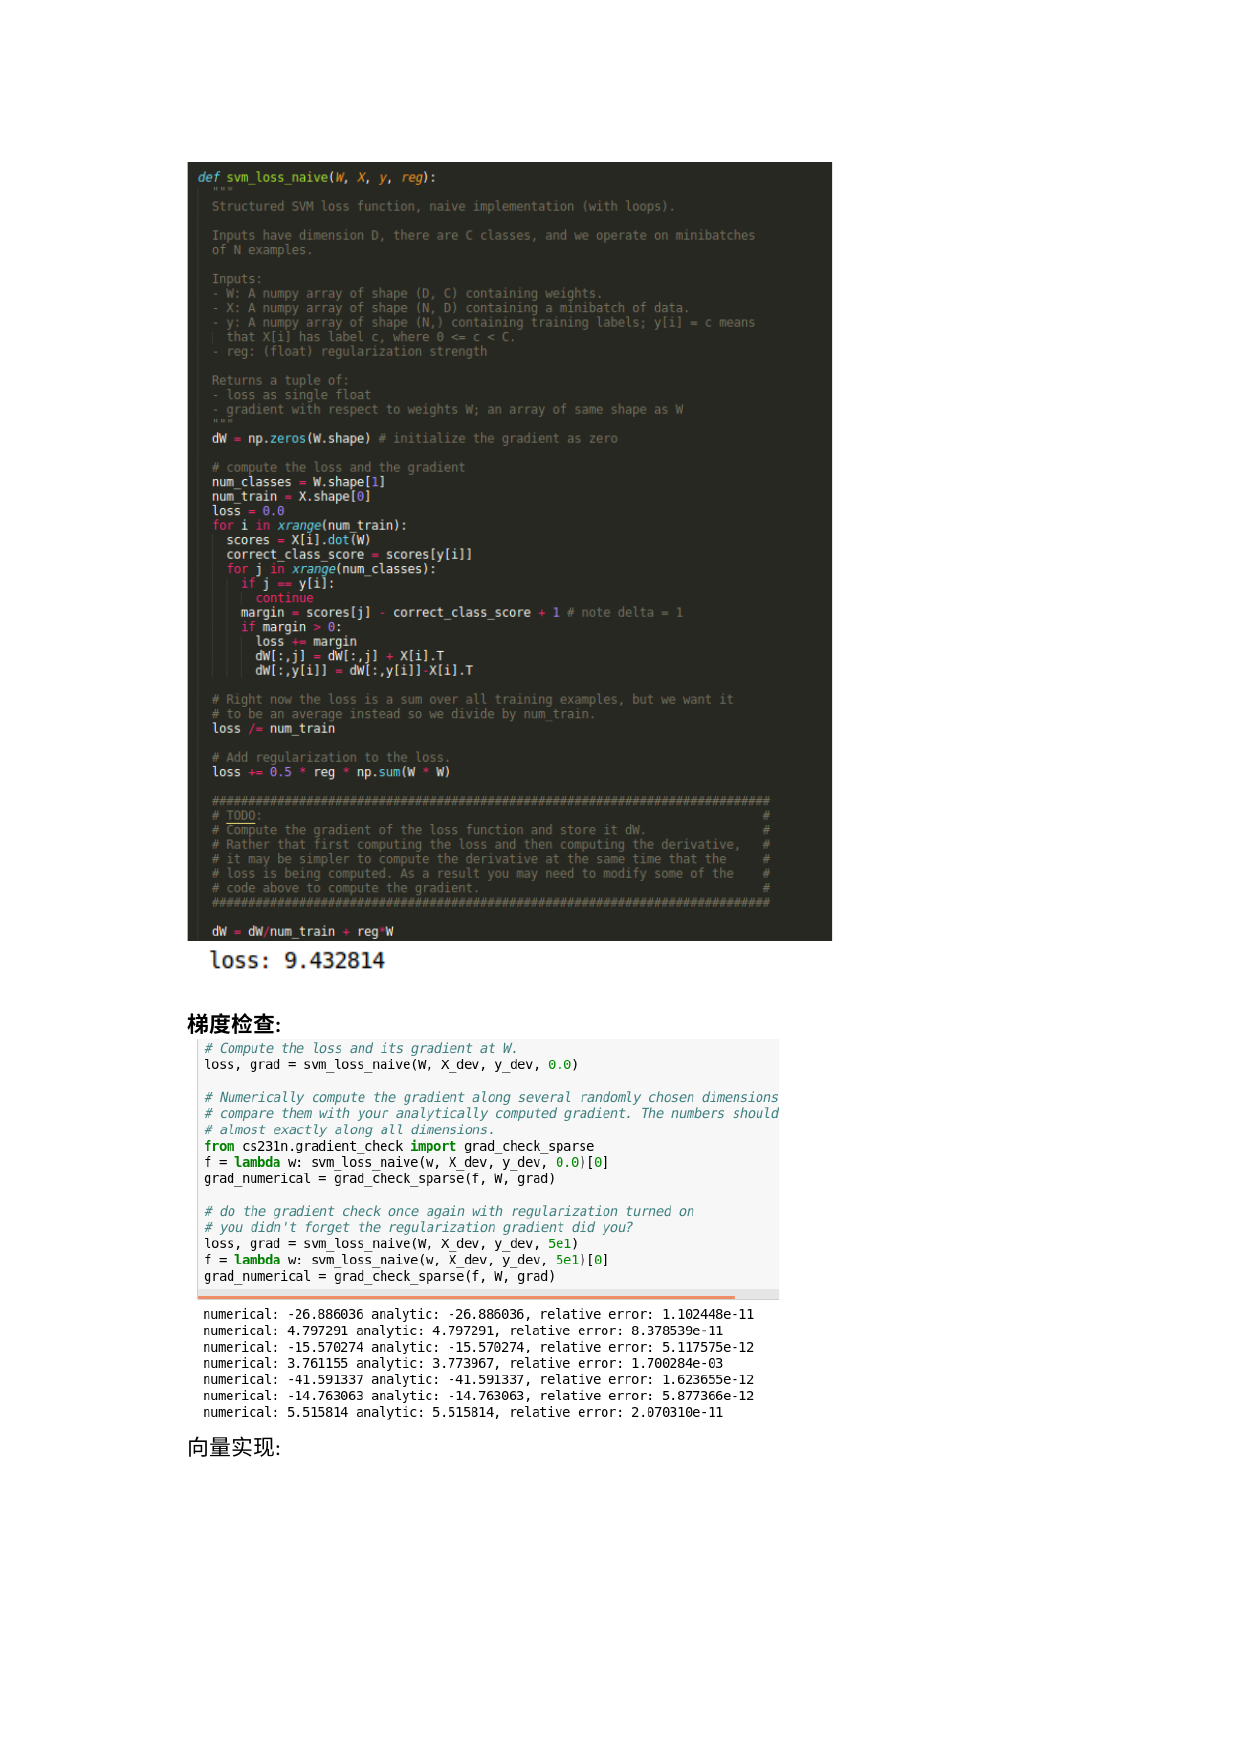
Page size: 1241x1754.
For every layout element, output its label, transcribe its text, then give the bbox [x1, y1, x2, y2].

picture [187, 162, 833, 941]
list 梯度检查: [187, 1007, 1053, 1039]
picture [187, 942, 432, 975]
list 向量实现: [187, 1429, 1053, 1462]
picture [187, 1039, 780, 1420]
